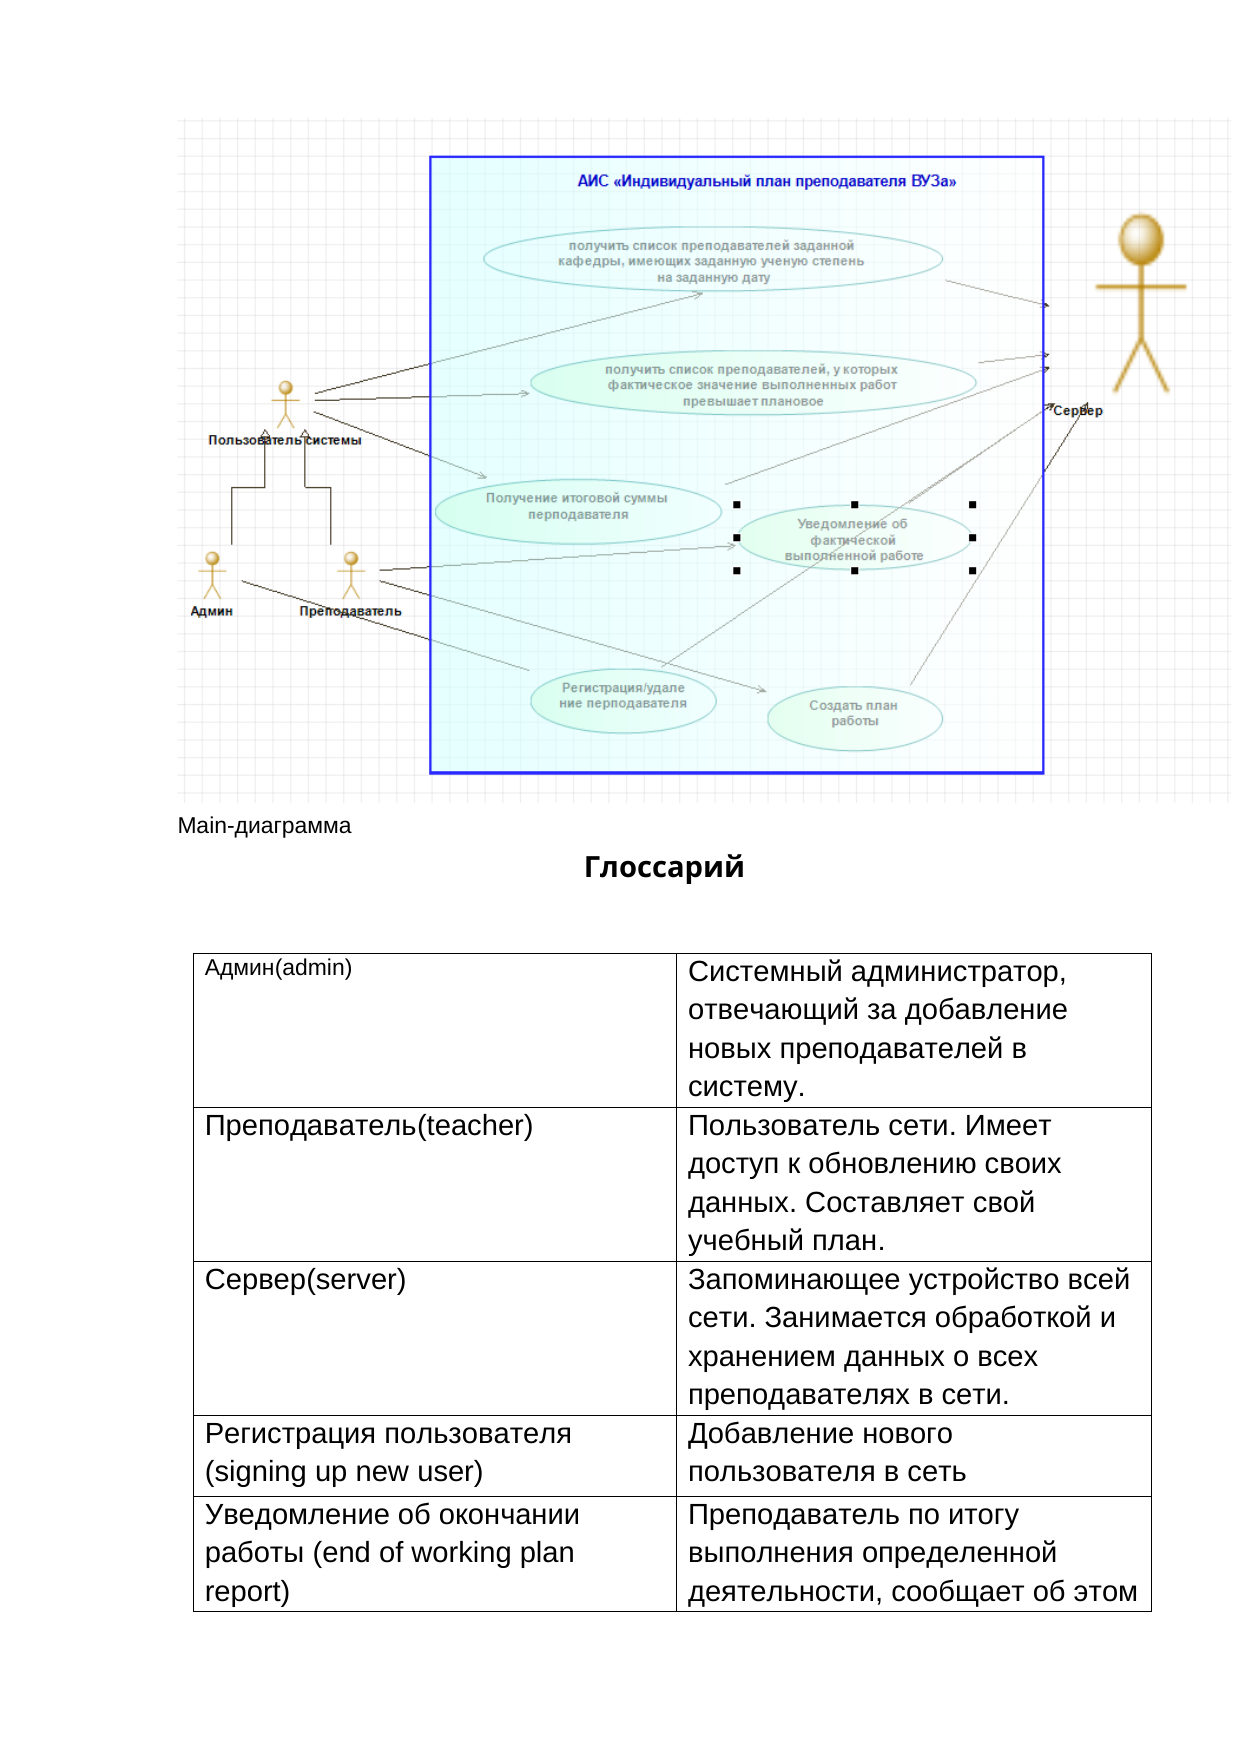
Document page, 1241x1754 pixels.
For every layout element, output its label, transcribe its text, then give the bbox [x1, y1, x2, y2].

text Main-диаграмма [177, 812, 1152, 838]
table_cell Пользователь сети. Имеет доступ к обновлению своих данных. Составляет свой учебный план. [677, 1108, 1151, 1261]
table_cell Добавление нового пользователя в сеть [677, 1416, 1151, 1496]
table_cell Регистрация пользователя (signing up new user) [194, 1416, 676, 1496]
table_cell Преподаватель(teacher) [194, 1108, 676, 1261]
table_header Админ(admin) [194, 954, 676, 1107]
picture [177, 118, 1232, 809]
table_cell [194, 1497, 676, 1611]
table_header Системный администратор, отвечающий за добавление новых преподавателей в систему. [677, 954, 1151, 1107]
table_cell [677, 1497, 1151, 1611]
subtitle Глоссарий [177, 846, 1152, 886]
table_cell Сервер(server) [194, 1262, 676, 1415]
table_cell Запоминающее устройство всей сети. Занимается обработкой и хранением данных о всех преподавателях в сети. [677, 1262, 1151, 1415]
